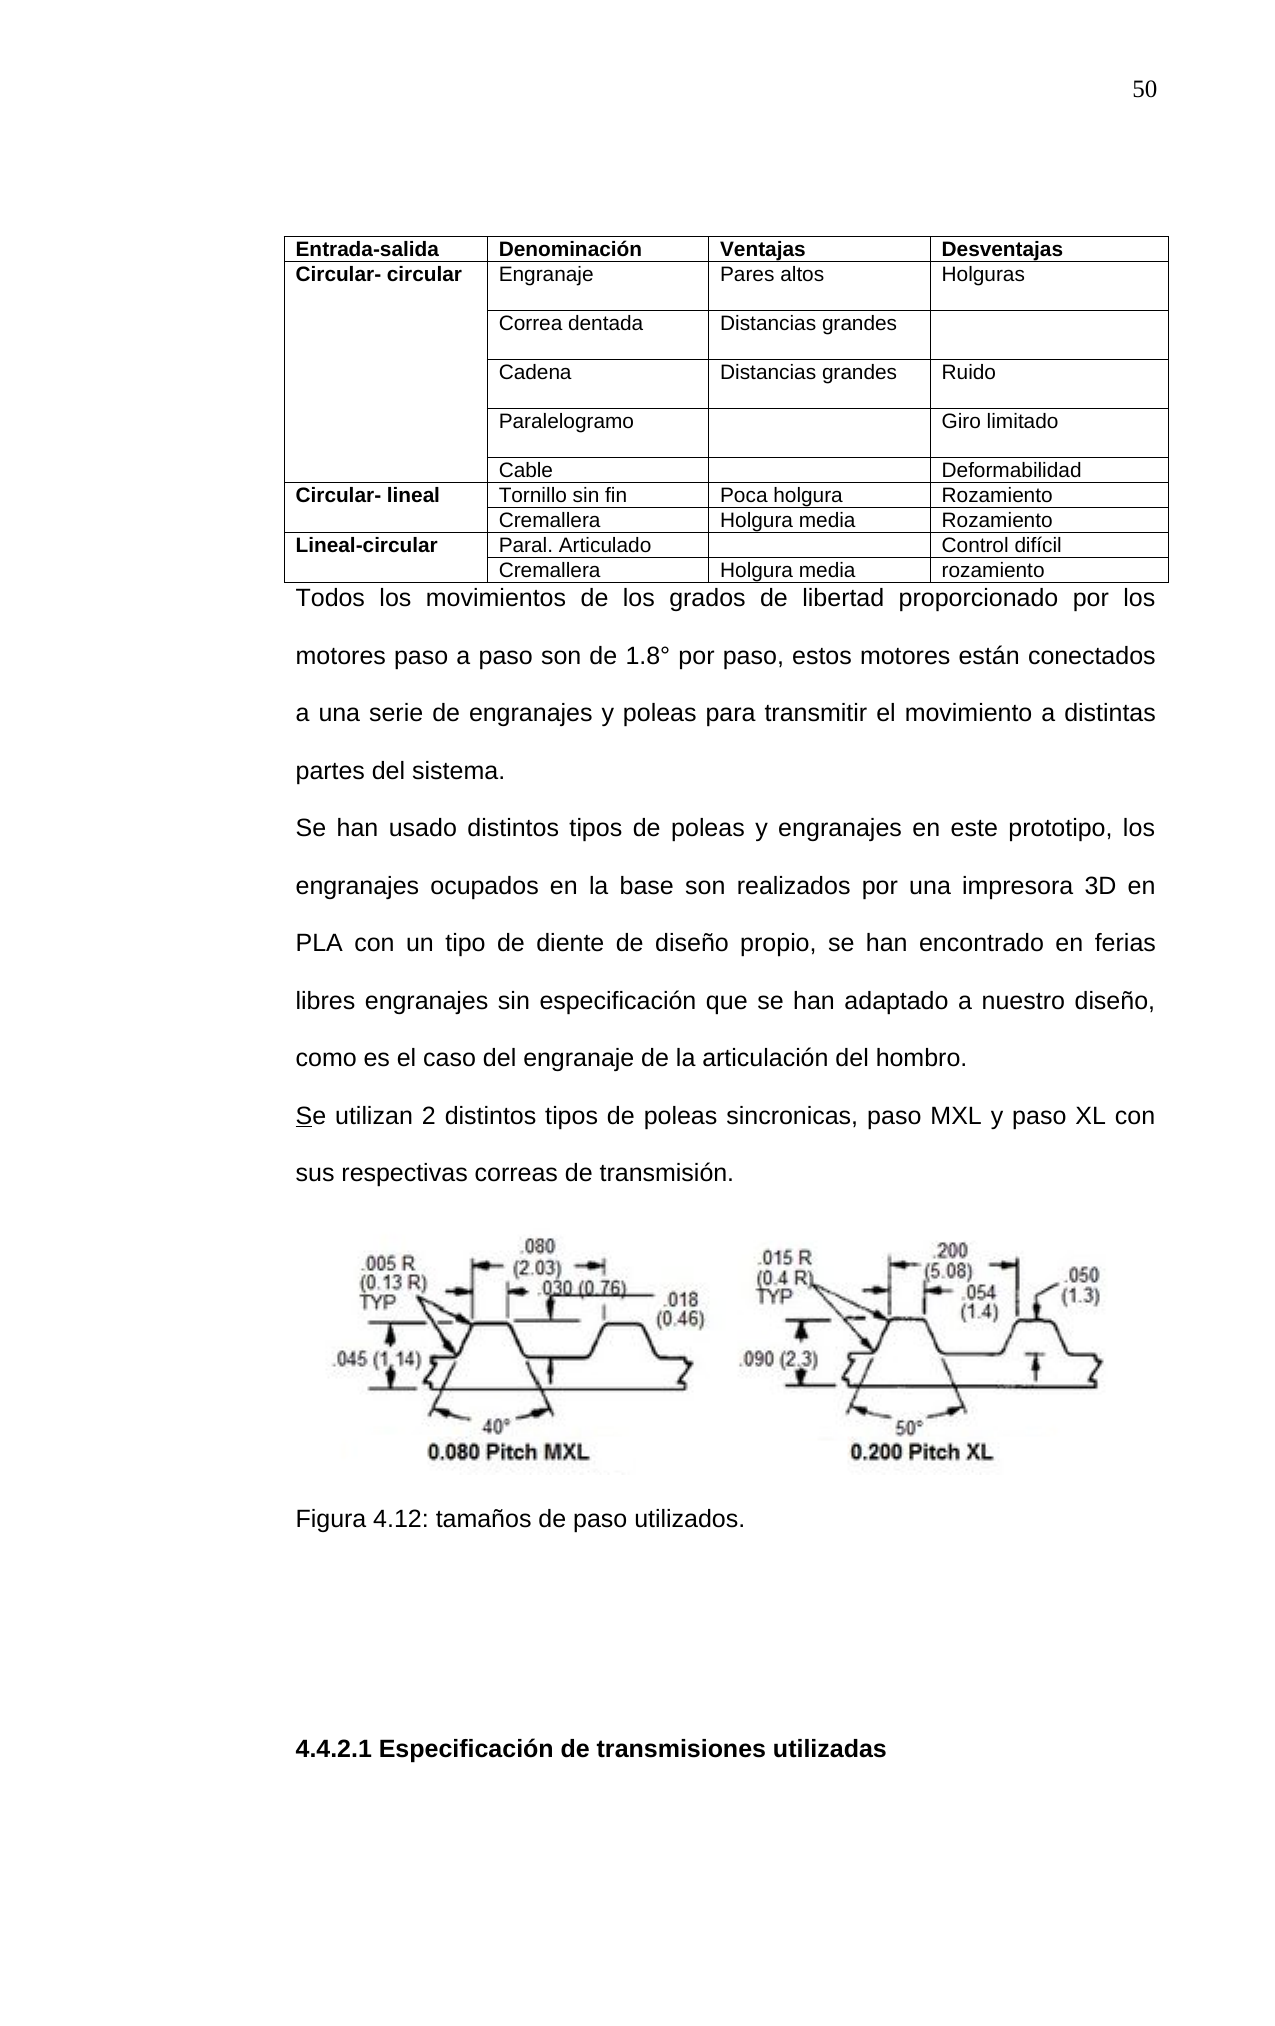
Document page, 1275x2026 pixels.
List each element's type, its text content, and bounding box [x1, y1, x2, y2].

table_cell Tornillo sin fin [488, 483, 708, 507]
table_cell Control difícil [931, 533, 1168, 557]
table_cell Distancias grandes [709, 311, 930, 359]
table_cell Engranaje [488, 262, 708, 310]
table_cell Deformabilidad [931, 458, 1168, 482]
table_cell Cable [488, 458, 708, 482]
table_cell [709, 533, 930, 557]
text Todos los movimientos de los grados de libertad proporcionado por los motores paso a paso son de 1.8° por paso, estos motores están conectados a una serie de engranajes y poleas para transmitir el movimiento a distintas partes del sistema. [295, 583, 1157, 784]
table_cell Rozamiento [931, 483, 1168, 507]
table_cell [709, 458, 930, 482]
table_cell Cadena [488, 360, 708, 408]
table_cell rozamiento [931, 558, 1168, 582]
table_cell Distancias grandes [709, 360, 930, 408]
table_header Ventajas [709, 237, 930, 261]
table_cell [931, 311, 1168, 359]
table_cell Circular- circular [285, 262, 487, 482]
table_cell Pares altos [709, 262, 930, 310]
picture [322, 1215, 1130, 1475]
table_cell Rozamiento [931, 508, 1168, 532]
table_header Denominación [488, 237, 708, 261]
table_cell Holgura media [709, 558, 930, 582]
table_cell [709, 409, 930, 457]
table_cell Poca holgura [709, 483, 930, 507]
table_cell Lineal-circular [285, 533, 487, 582]
table_cell Holguras [931, 262, 1168, 310]
text Se han usado distintos tipos de poleas y engranajes en este prototipo, los engranajes ocupados en la base son realizados por una impresora 3D en PLA con un tipo de diente de diseño propio, se han encontrado en ferias libres engranajes sin especificación que se han adaptado a nuestro diseño, como es el caso del engranaje de la articulación del hombro. [295, 813, 1157, 1072]
text Se utilizan 2 distintos tipos de poleas sincronicas, paso MXL y paso XL con sus respectivas correas de transmisión. [295, 1101, 1157, 1187]
table_header Entrada-salida [285, 237, 487, 261]
table_cell Cremallera [488, 558, 708, 582]
table_cell Cremallera [488, 508, 708, 532]
text Figura 4.12: tamaños de paso utilizados. [295, 1504, 1157, 1532]
table_cell Ruido [931, 360, 1168, 408]
table_cell Circular- lineal [285, 483, 487, 532]
text 4.4.2.1 Especificación de transmisiones utilizadas [295, 1734, 1157, 1762]
table_cell Giro limitado [931, 409, 1168, 457]
table_cell Paral. Articulado [488, 533, 708, 557]
table_cell Correa dentada [488, 311, 708, 359]
table_cell Paralelogramo [488, 409, 708, 457]
table_cell Holgura media [709, 508, 930, 532]
table_header Desventajas [931, 237, 1168, 261]
